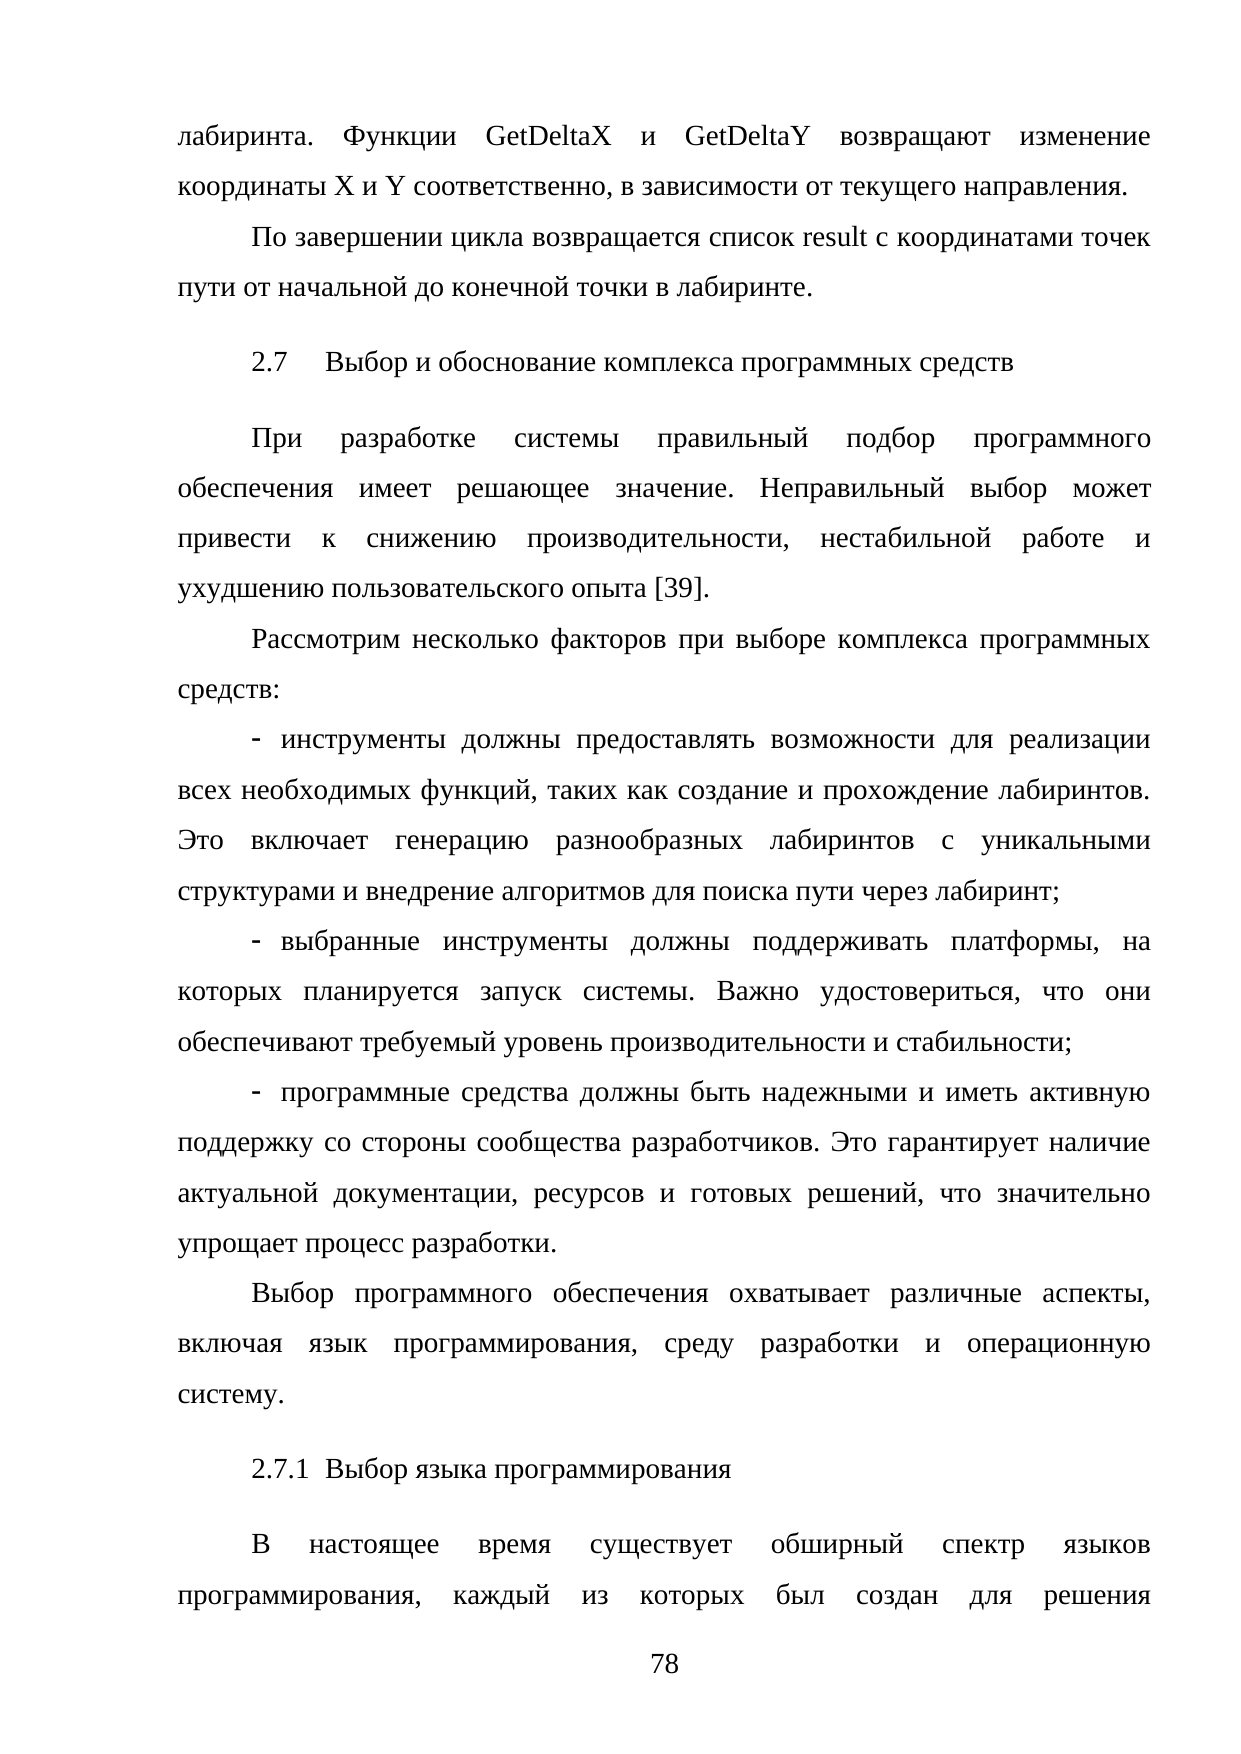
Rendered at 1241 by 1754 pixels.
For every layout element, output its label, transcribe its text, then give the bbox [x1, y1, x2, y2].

text Выбор программного обеспечения охватывает различные аспекты, включая язык программирования, среду разработки и операционную систему. [177, 1275, 1152, 1409]
text При разработке системы правильный подбор программного обеспечения имеет решающее значение. Неправильный выбор может привести к снижению производительности, нестабильной работе и ухудшению пользовательского опыта [39]. [177, 420, 1152, 604]
list выбранные инструменты должны поддерживать платформы, на которых планируется запуск системы. Важно удостовериться, что они обеспечивают требуемый уровень производительности и стабильности; [177, 923, 1152, 1057]
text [177, 118, 1152, 202]
list Выбор языка программирования [251, 1451, 1152, 1485]
text По завершении цикла возвращается список result с координатами точек пути от начальной до конечной точки в лабиринте. [177, 219, 1152, 303]
text Рассмотрим несколько факторов при выборе комплекса программных средств: [177, 621, 1152, 705]
list программные средства должны быть надежными и иметь активную поддержку со стороны сообщества разработчиков. Это гарантирует наличие актуальной документации, ресурсов и готовых решений, что значительно упрощает процесс разработки. [177, 1074, 1152, 1258]
text Выбор и обоснование комплекса программных средств [251, 344, 1152, 378]
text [177, 1527, 1152, 1610]
list инструменты должны предоставлять возможности для реализации всех необходимых функций, таких как создание и прохождение лабиринтов. Это включает генерацию разнообразных лабиринтов с уникальными структурами и внедрение алгоритмов для поиска пути через лабиринт; [177, 722, 1152, 906]
